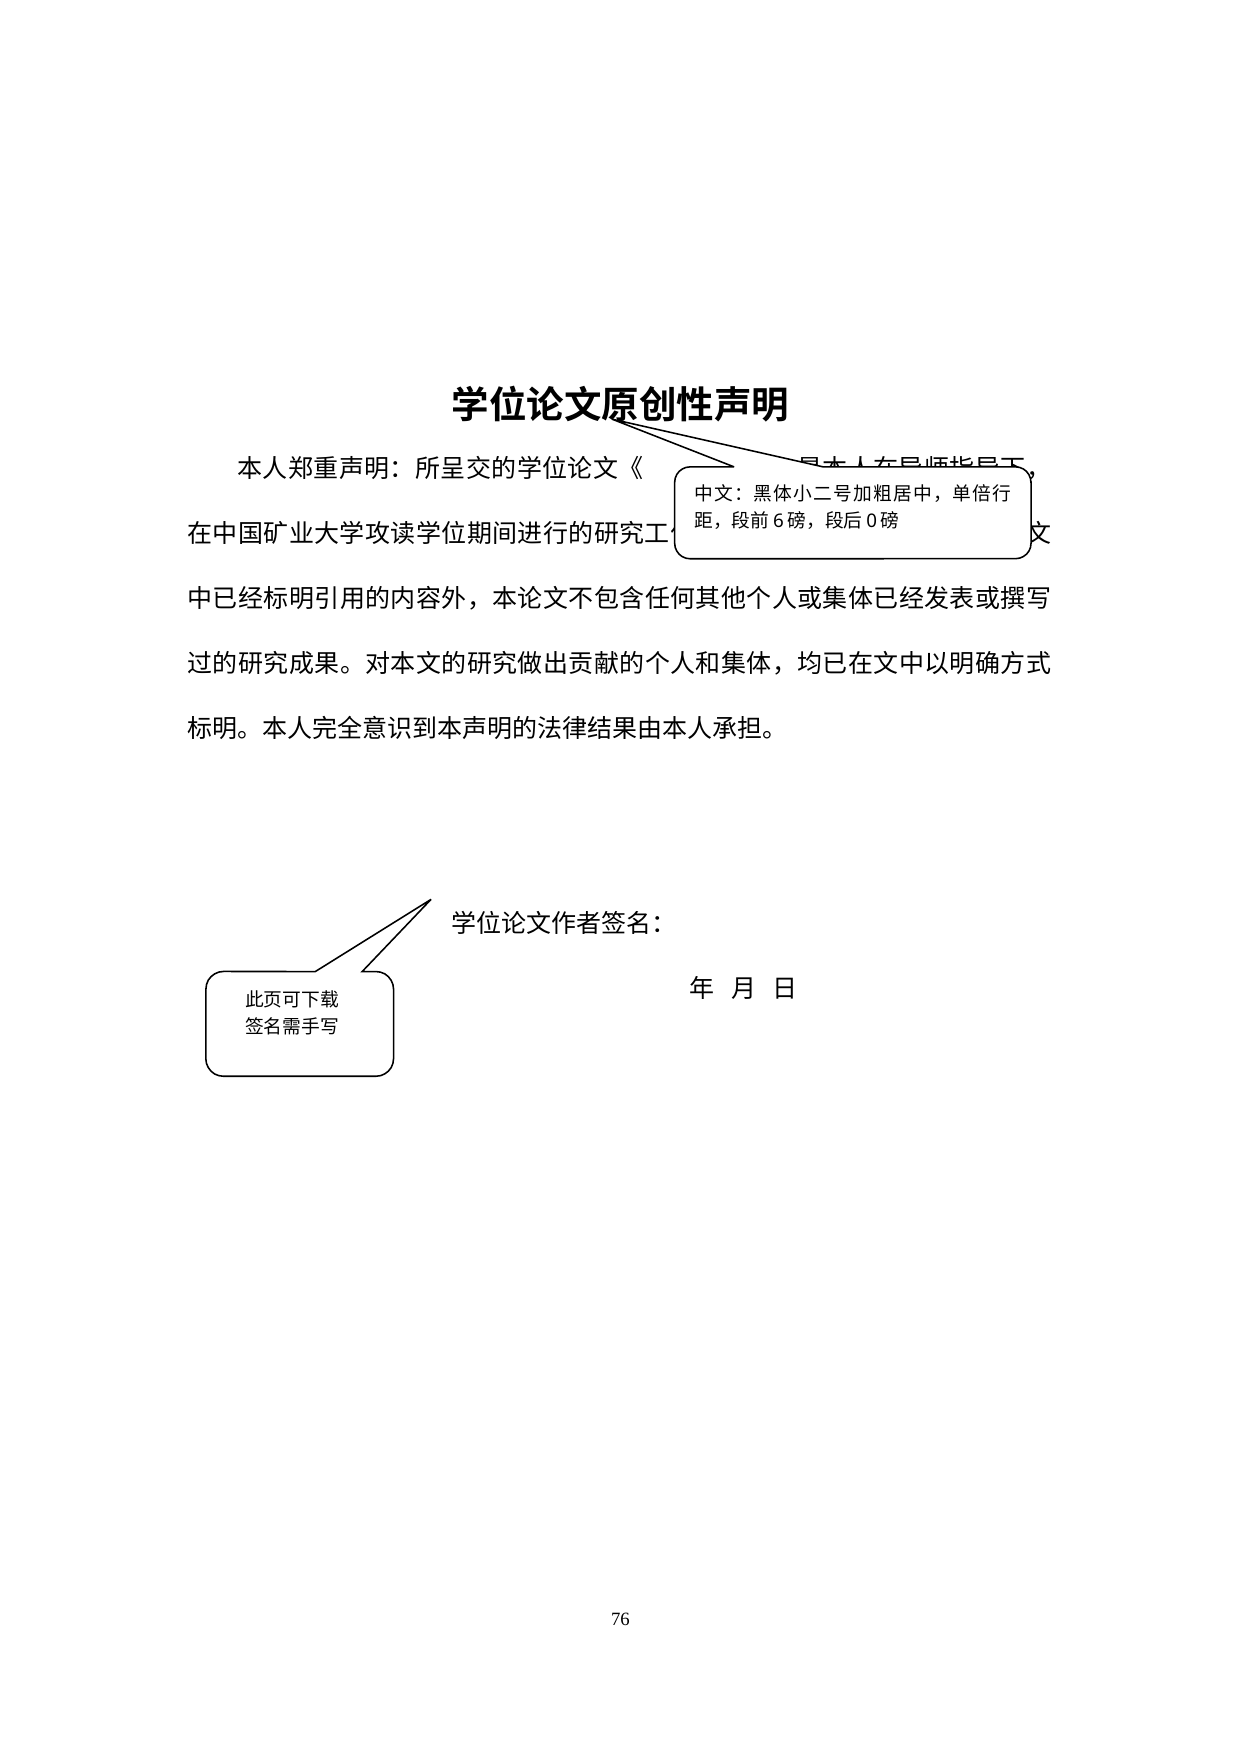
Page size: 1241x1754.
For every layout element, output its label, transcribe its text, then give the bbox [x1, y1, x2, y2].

text 学位论文作者签名： [187, 889, 1053, 954]
text 年 月 日 [366, 954, 1053, 1019]
text 年 月 日 [187, 954, 340, 1019]
text 本人郑重声明：所呈交的学位论文《 》，是本人在导师指导下，在中国矿业大学攻读学位期间进行的研究工作所取得的成果。据我所知，除文中已经标明引用的内容外，本论文不包含任何其他个人或集体已经发表或撰写过的研究成果。对本文的研究做出贡献的个人和集体，均已在文中以明确方式标明。本人完全意识到本声明的法律结果由本人承担。 [187, 434, 1053, 759]
text 学位论文原创性声明 [187, 369, 1053, 434]
